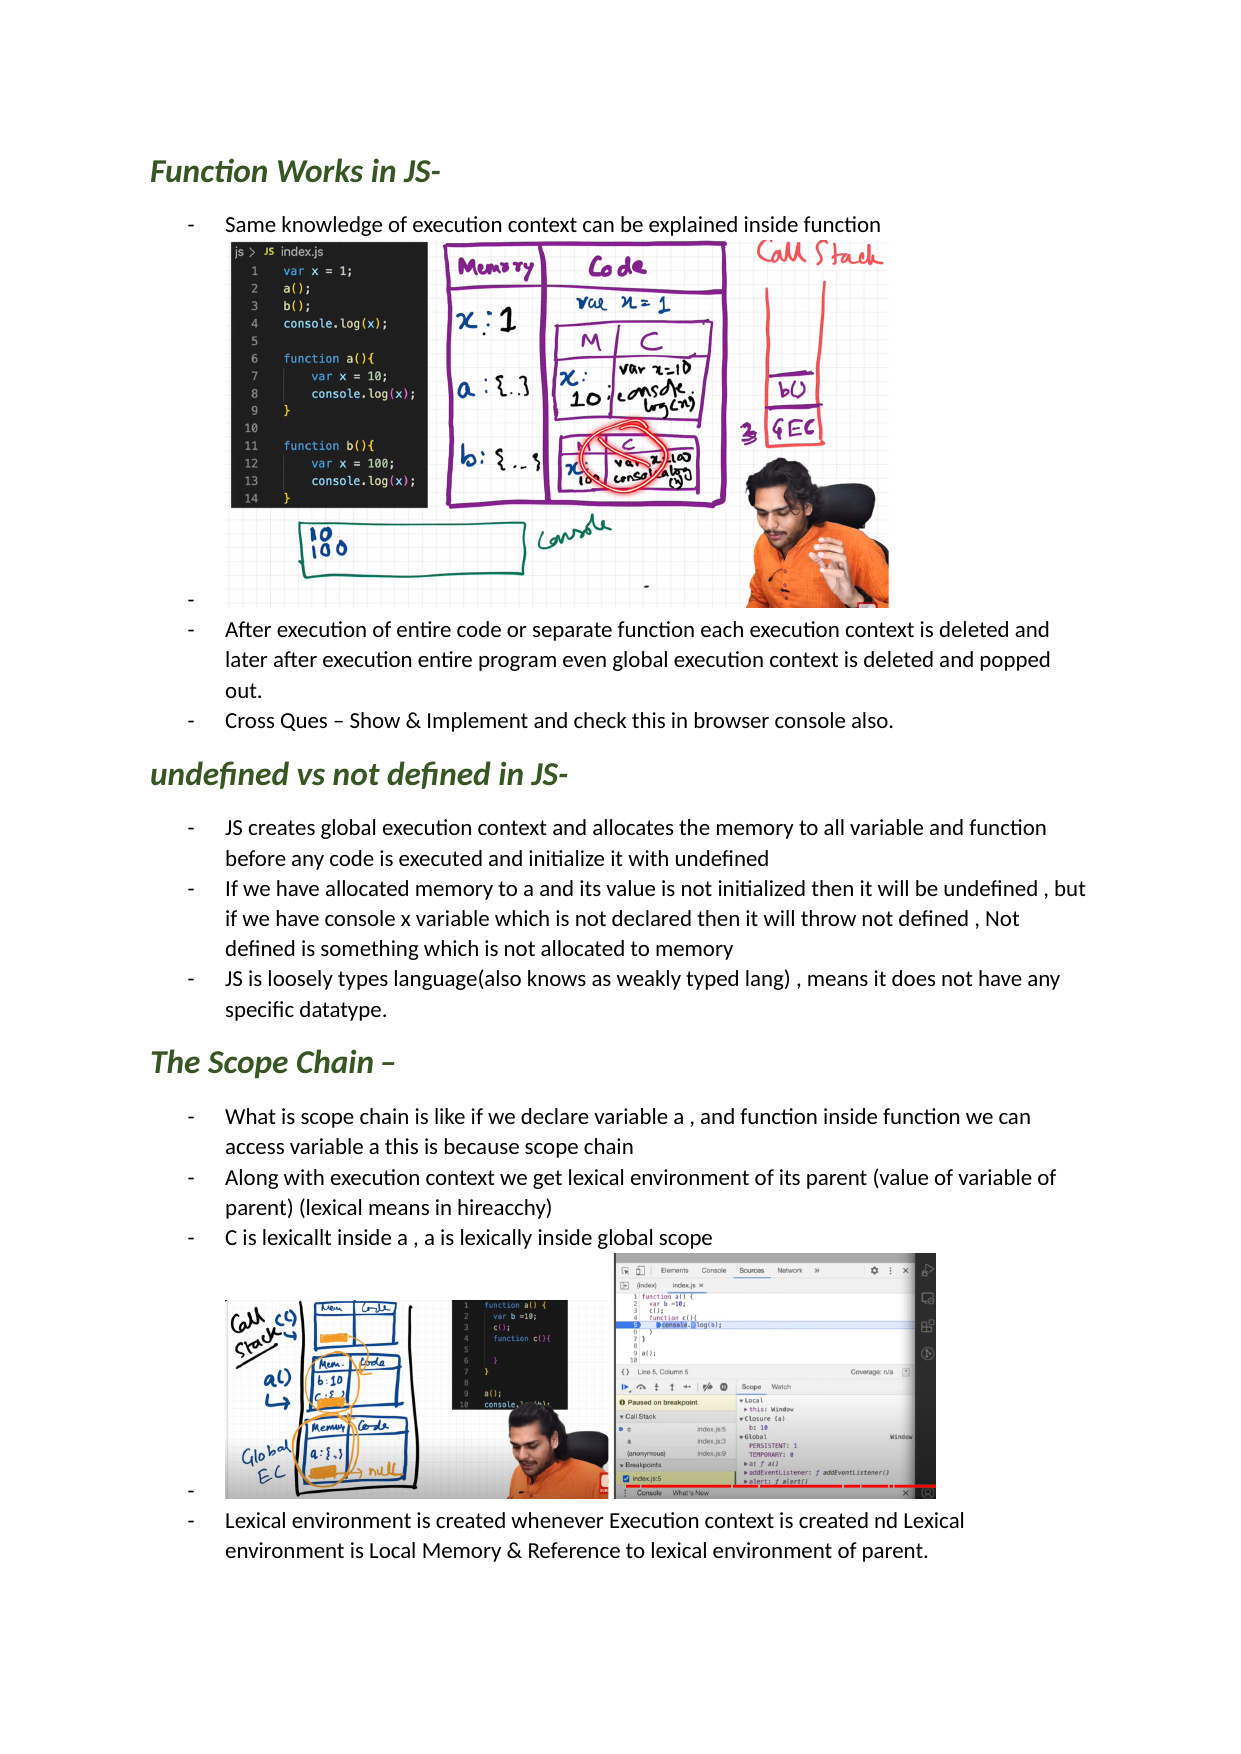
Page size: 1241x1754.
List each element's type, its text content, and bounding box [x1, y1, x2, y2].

list JS is loosely types language(also knows as weakly typed lang) , means it does not have any specific datatype. [187, 964, 1090, 1023]
picture [613, 1253, 936, 1499]
text Function Works in JS- [150, 150, 1090, 191]
list After execution of entire code or separate function each execution context is deleted and later after execution entire program even global execution context is deleted and popped out. [187, 615, 1090, 704]
list JS creates global execution context and allocates the memory to all variable and function before any code is executed and initialize it with undefined [187, 813, 1090, 872]
text undefined vs not defined in JS- [150, 753, 1090, 793]
list C is lexicallt inside a , a is lexically inside global scope [187, 1223, 1090, 1251]
list Along with execution context we get lexical environment of its parent (value of variable of parent) (lexical means in hireacchy) [187, 1163, 1090, 1221]
list If we have allocated memory to a and its value is not initialized then it will be undefined , but if we have console x variable which is not declared then it will throw not defined , Not defined is something which is not allocated to memory [187, 874, 1090, 962]
text The Scope Chain – [150, 1042, 1090, 1082]
picture [225, 1300, 609, 1499]
picture [225, 240, 889, 608]
list Cross Ques – Show & Implement and check this in browser console also. [187, 706, 1090, 734]
list Same knowledge of execution context can be explained inside function [187, 211, 1090, 239]
list What is scope chain is like if we declare variable a , and function inside function we can access variable a this is because scope chain [187, 1102, 1090, 1160]
list Lexical environment is created whenever Execution context is created nd Lexical environment is Local Memory & Reference to lexical environment of parent. [187, 1506, 1090, 1564]
